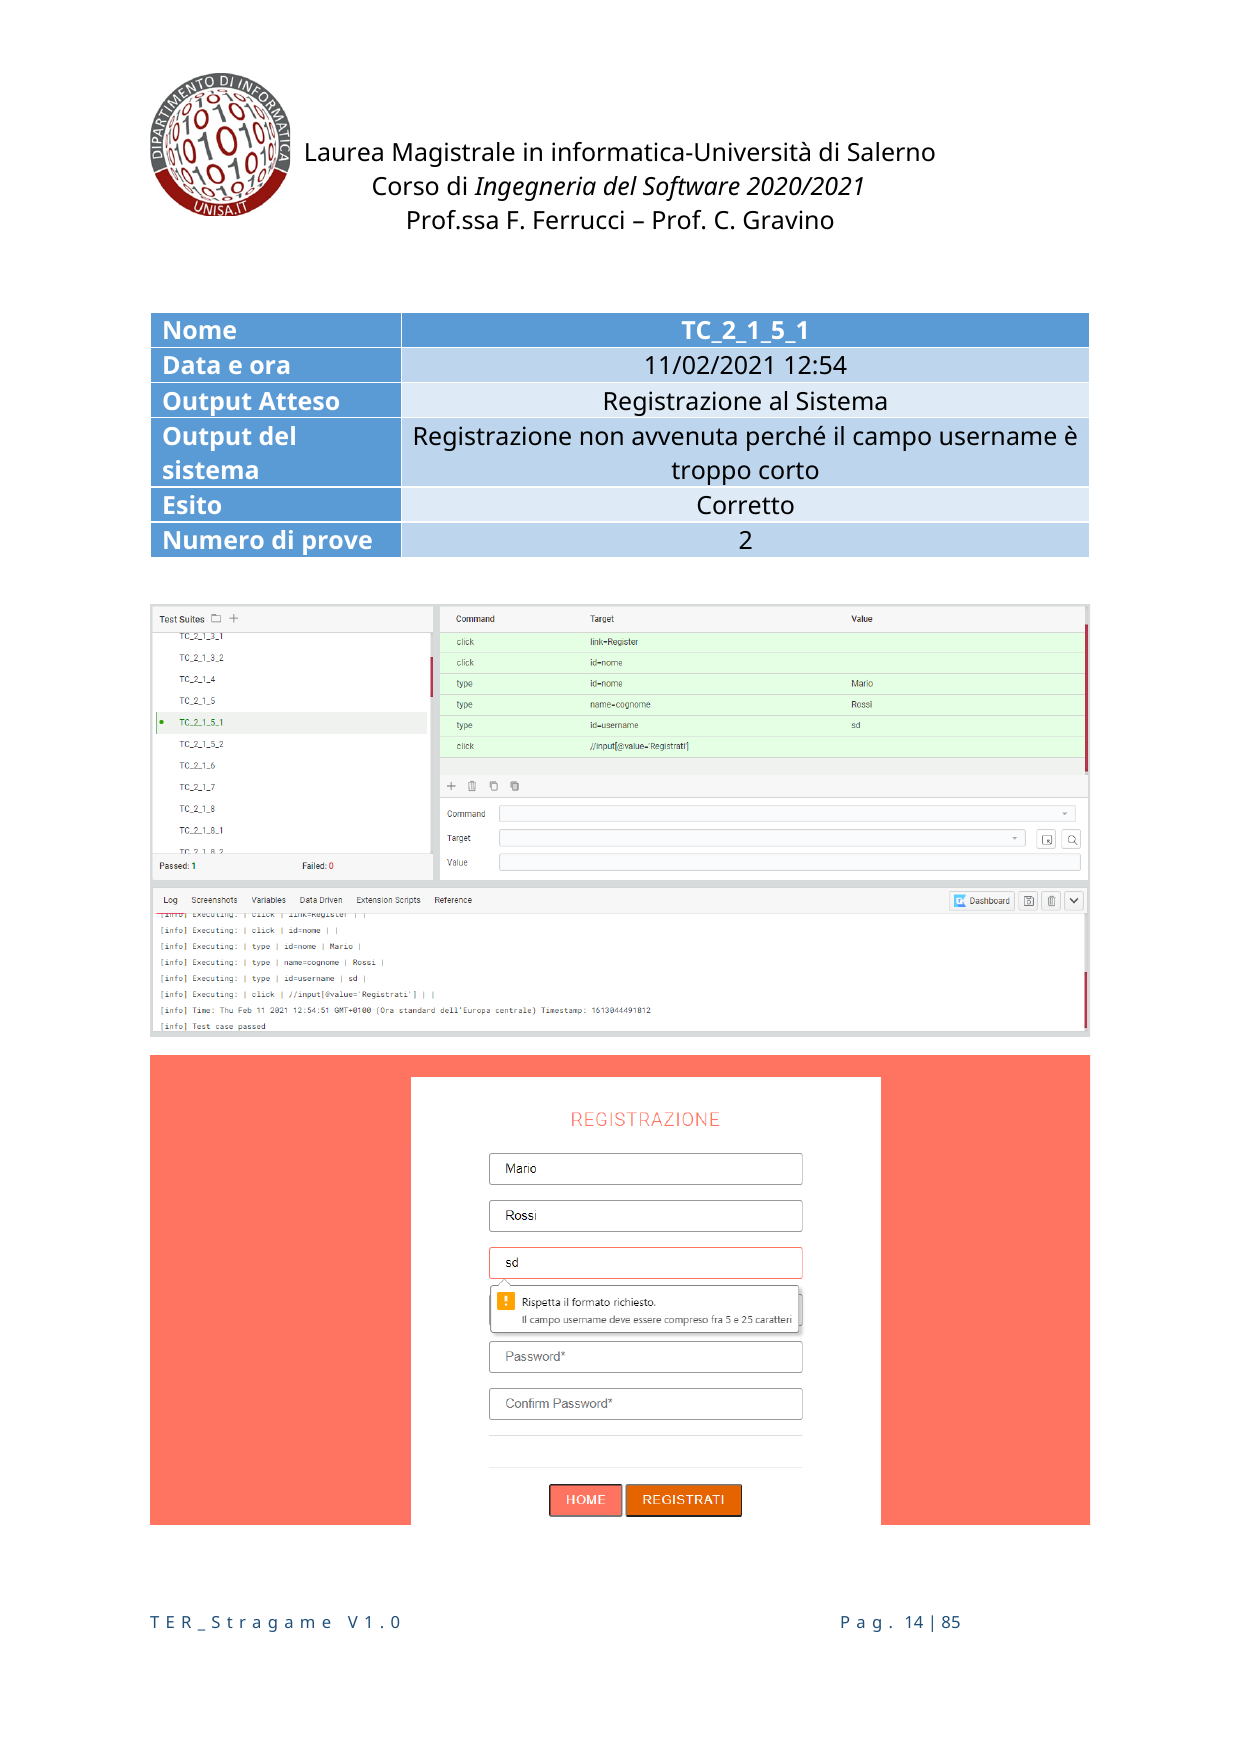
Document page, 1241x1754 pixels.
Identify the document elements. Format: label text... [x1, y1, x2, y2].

table_cell Data e ora [151, 348, 401, 382]
table_cell Corretto [402, 488, 1089, 521]
table_cell Esito [151, 488, 401, 521]
table_cell Registrazione al Sistema [402, 383, 1089, 417]
table_cell Numero di prove [151, 523, 401, 557]
picture [150, 1055, 1091, 1525]
table_cell Output del sistema [151, 418, 401, 486]
table_header Nome [151, 313, 401, 347]
picture [150, 604, 1091, 1037]
table_header TC_2_1_5_1 [402, 313, 1089, 347]
table_cell Output Atteso [151, 383, 401, 417]
picture [149, 73, 290, 215]
table_cell 11/02/2021 12:54 [402, 348, 1089, 382]
table_cell Registrazione non avvenuta perché il campo username è troppo corto [402, 418, 1089, 486]
table_cell 2 [402, 523, 1089, 557]
